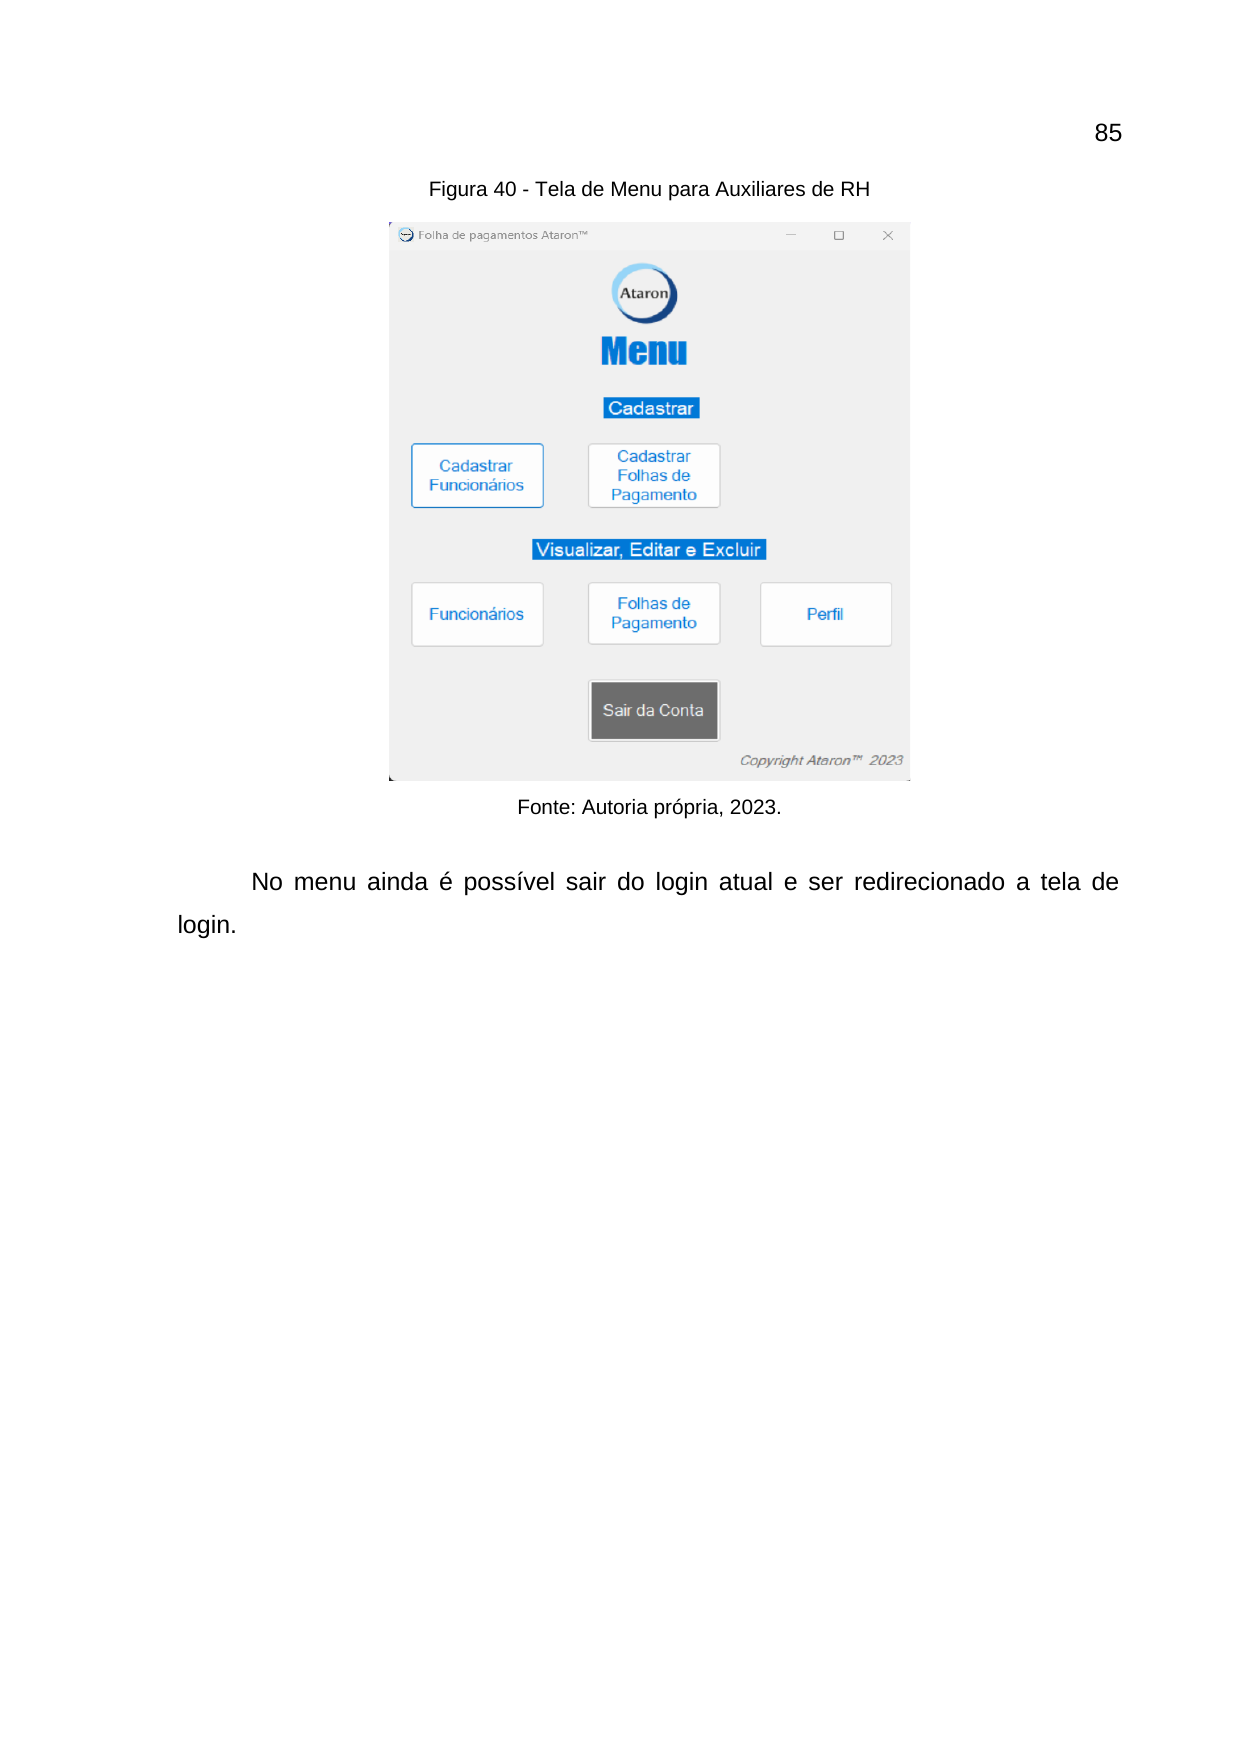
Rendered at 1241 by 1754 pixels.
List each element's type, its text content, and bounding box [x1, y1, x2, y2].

picture [389, 222, 911, 781]
text Fonte: Autoria própria, 2023. [177, 795, 1122, 819]
text No menu ainda é possível sair do login atual e ser redirecionado a tela de login. [177, 867, 1122, 939]
